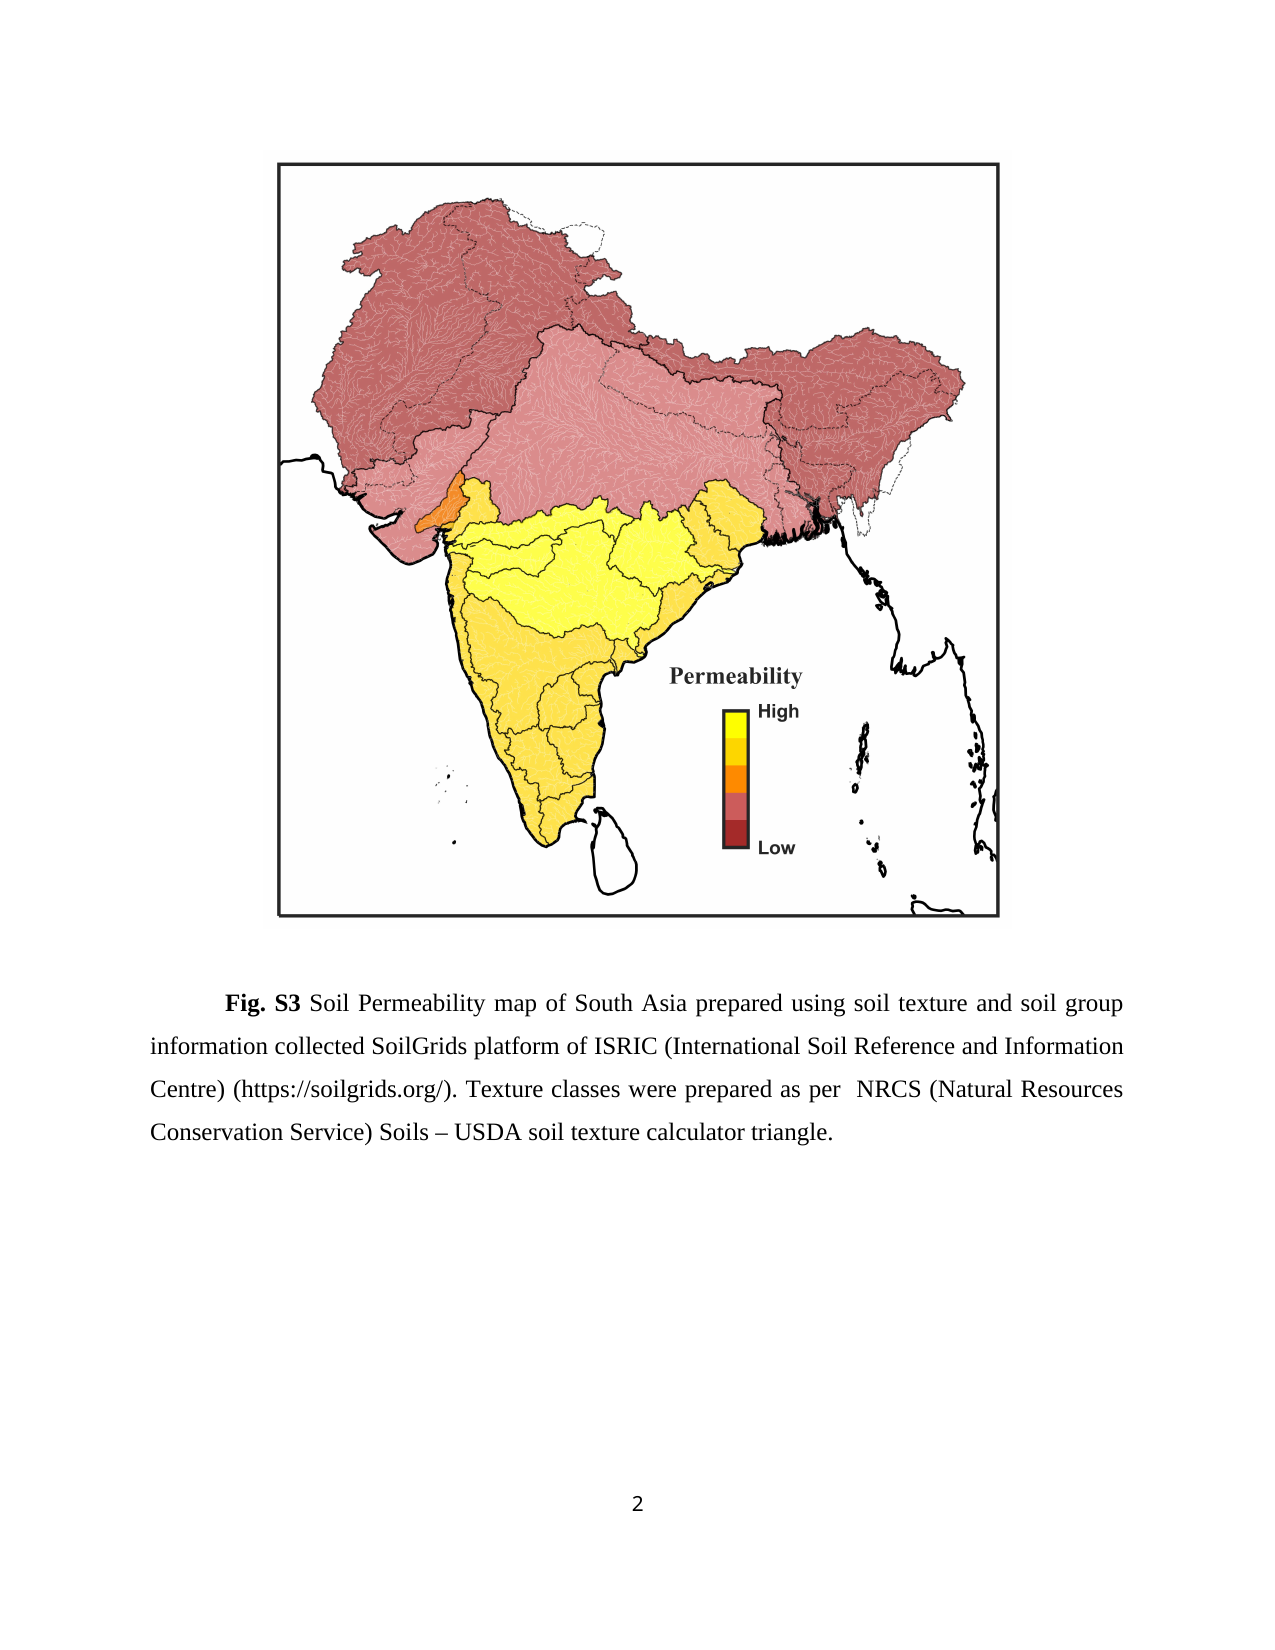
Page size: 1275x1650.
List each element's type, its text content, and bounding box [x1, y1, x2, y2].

picture [262, 150, 1013, 929]
text Fig. S3 Soil Permeability map of South Asia prepared using soil texture and soil group information collected SoilGrids platform of ISRIC (International Soil Reference and Information Centre) (https://soilgrids.org/). Texture classes were prepared as per NRCS (Natural Resources Conservation Service) Soils – USDA soil texture calculator triangle. [150, 988, 1125, 1146]
